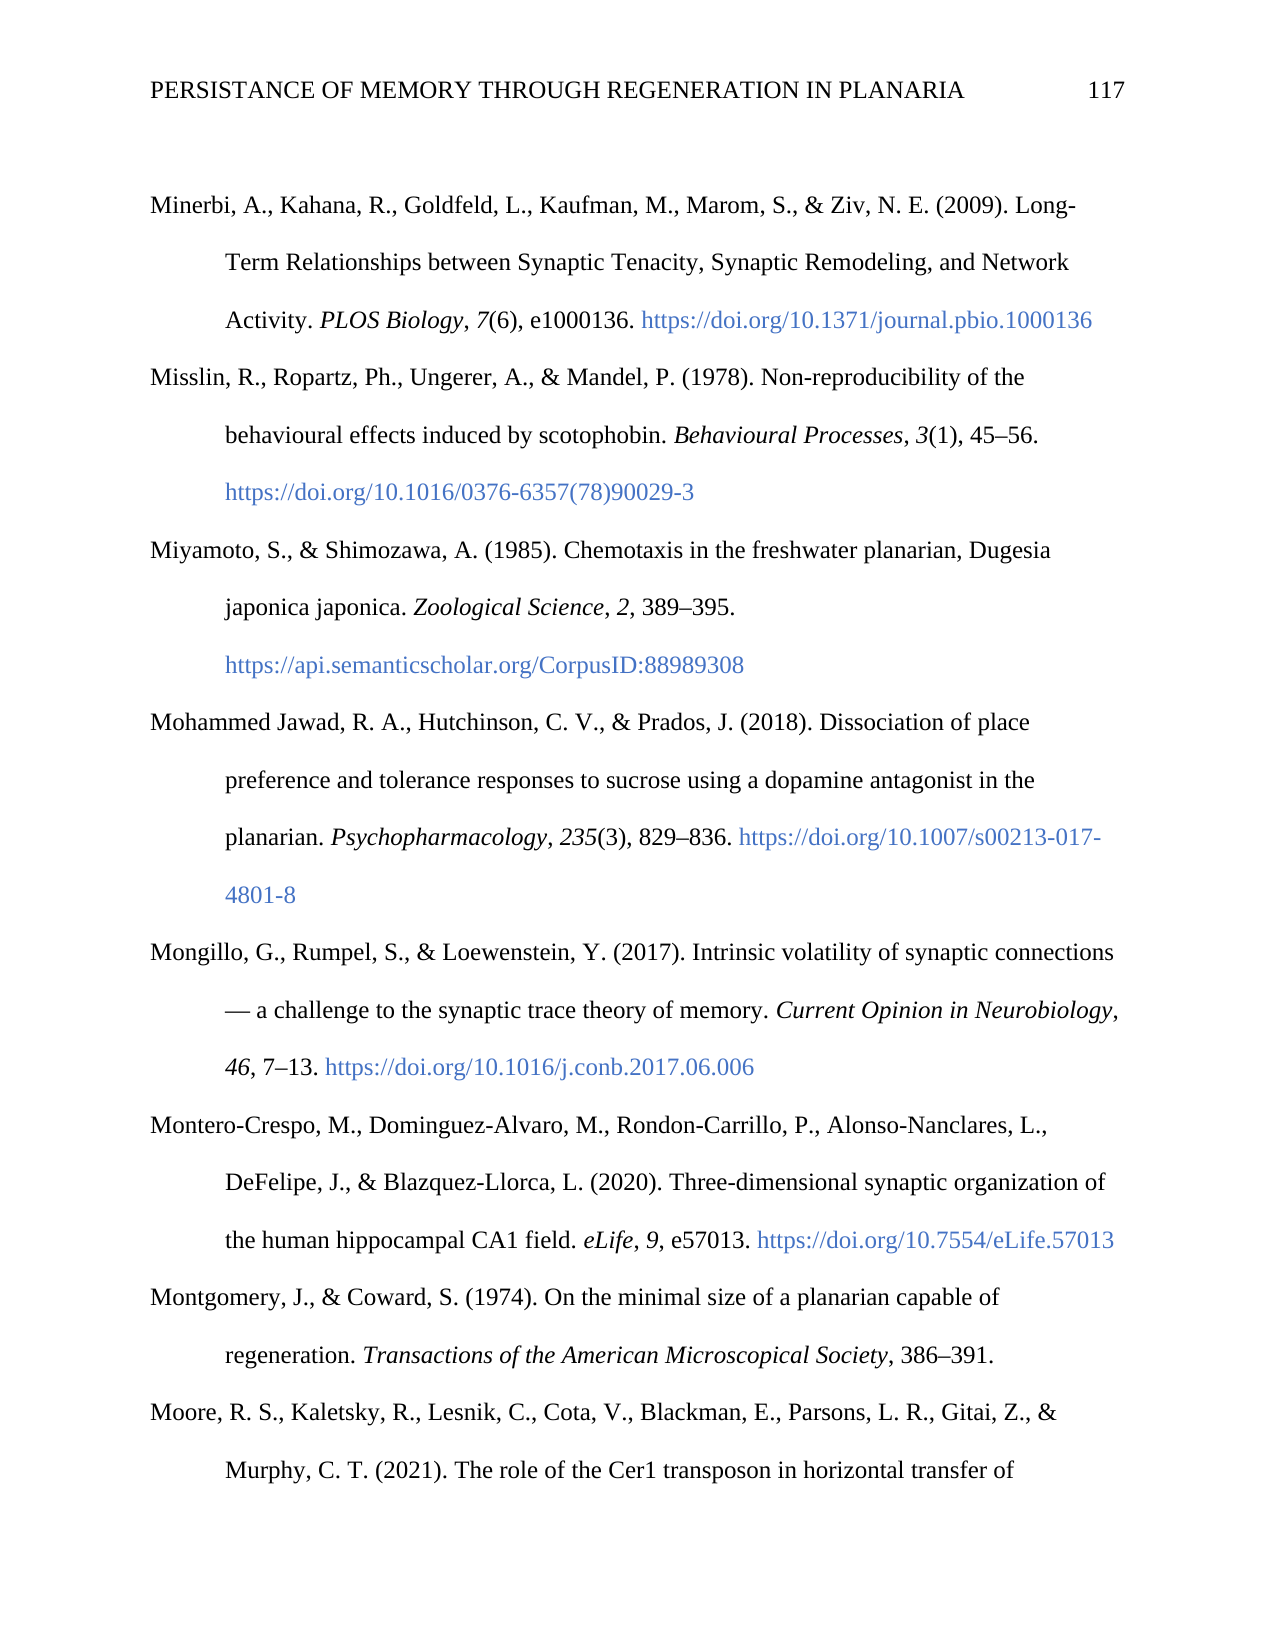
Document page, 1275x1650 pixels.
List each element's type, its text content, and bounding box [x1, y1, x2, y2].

text Montero-Crespo, M., Dominguez-Alvaro, M., Rondon-Carrillo, P., Alonso-Nanclares, L., DeFelipe, J., & Blazquez-Llorca, L. (2020). Three-dimensional synaptic organization of the human hippocampal CA1 field. eLife, 9, e57013. https://doi.org/10.7554/eLife.57013 [150, 1110, 1125, 1254]
text Minerbi, A., Kahana, R., Goldfeld, L., Kaufman, M., Marom, S., & Ziv, N. E. (2009). Long-Term Relationships between Synaptic Tenacity, Synaptic Remodeling, and Network Activity. PLOS Biology, 7(6), e1000136. https://doi.org/10.1371/journal.pbio.1000136 [150, 190, 1125, 334]
text Mongillo, G., Rumpel, S., & Loewenstein, Y. (2017). Intrinsic volatility of synaptic connections — a challenge to the synaptic trace theory of memory. Current Opinion in Neurobiology, 46, 7–13. https://doi.org/10.1016/j.conb.2017.06.006 [150, 937, 1125, 1081]
text Miyamoto, S., & Shimozawa, A. (1985). Chemotaxis in the freshwater planarian, Dugesia japonica japonica. Zoological Science, 2, 389–395. https://api.semanticscholar.org/CorpusID:88989308 [150, 535, 1125, 679]
text Misslin, R., Ropartz, Ph., Ungerer, A., & Mandel, P. (1978). Non-reproducibility of the behavioural effects induced by scotophobin. Behavioural Processes, 3(1), 45–56. https://doi.org/10.1016/0376-6357(78)90029-3 [150, 362, 1125, 506]
text Montgomery, J., & Coward, S. (1974). On the minimal size of a planarian capable of regeneration. Transactions of the American Microscopical Society, 386–391. [150, 1282, 1125, 1369]
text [150, 1397, 1125, 1484]
text Mohammed Jawad, R. A., Hutchinson, C. V., & Prados, J. (2018). Dissociation of place preference and tolerance responses to sucrose using a dopamine antagonist in the planarian. Psychopharmacology, 235(3), 829–836. https://doi.org/10.1007/s00213-017-4801-8 [150, 707, 1125, 909]
